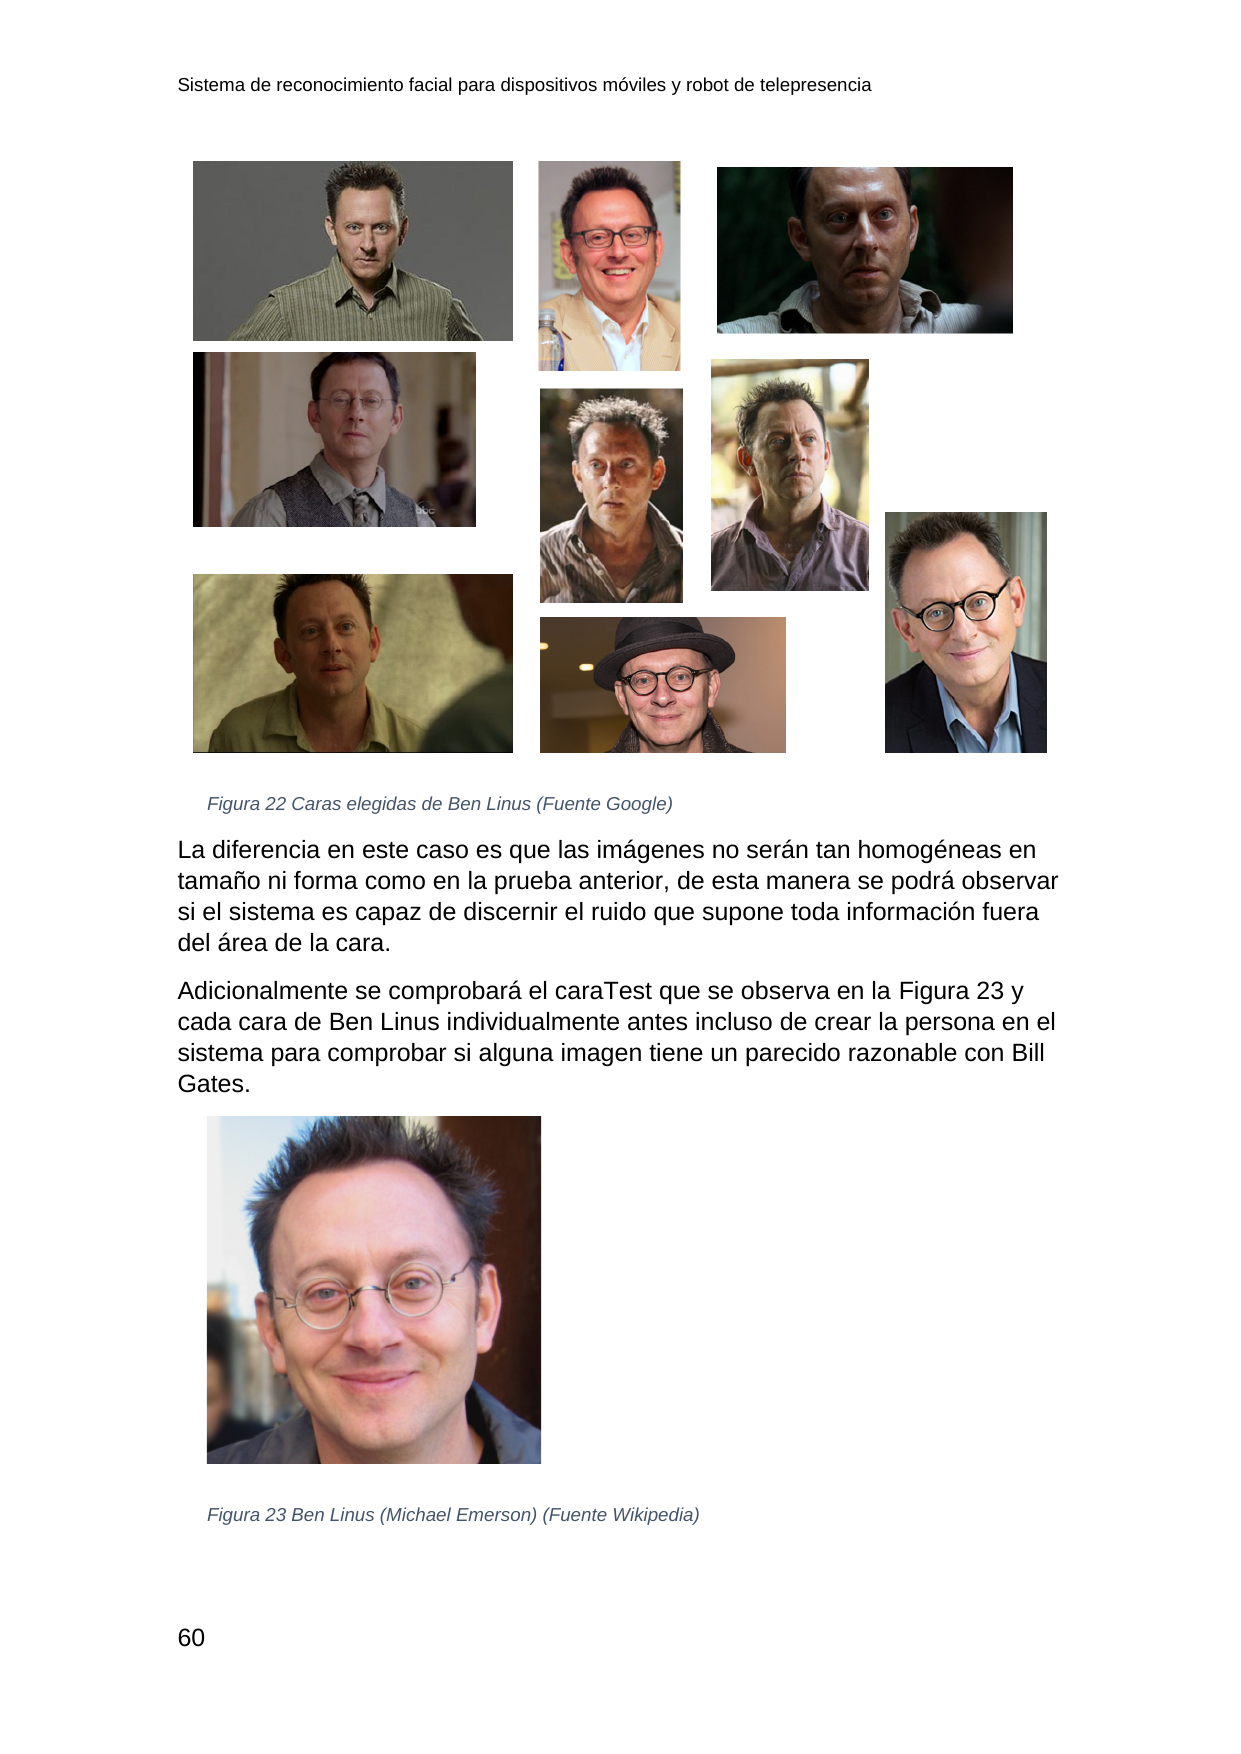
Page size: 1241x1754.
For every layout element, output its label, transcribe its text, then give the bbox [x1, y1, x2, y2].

text Adicionalmente se comprobará el caraTest que se observa en la Figura 13 y cada cara de Ben Linus individualmente antes incluso de crear la persona en el sistema para comprobar si alguna imagen tiene un parecido razonable con Bill Gates. [177, 976, 1063, 1098]
text La diferencia en este caso es que las imágenes no serán tan homogéneas en tamaño ni forma como en la prueba anterior, de esta manera se podrá observar si el sistema es capaz de discernir el ruido que supone toda información fuera del área de la cara. [177, 835, 1063, 957]
picture [206, 1116, 542, 1464]
text Figura 22 Caras elegidas de Ben Linus (Fuente Google) [177, 792, 1063, 814]
picture [177, 147, 1063, 774]
text Figura 23 Ben Linus (Michael Emerson) (Fuente Wikipedia) [177, 1503, 1063, 1525]
